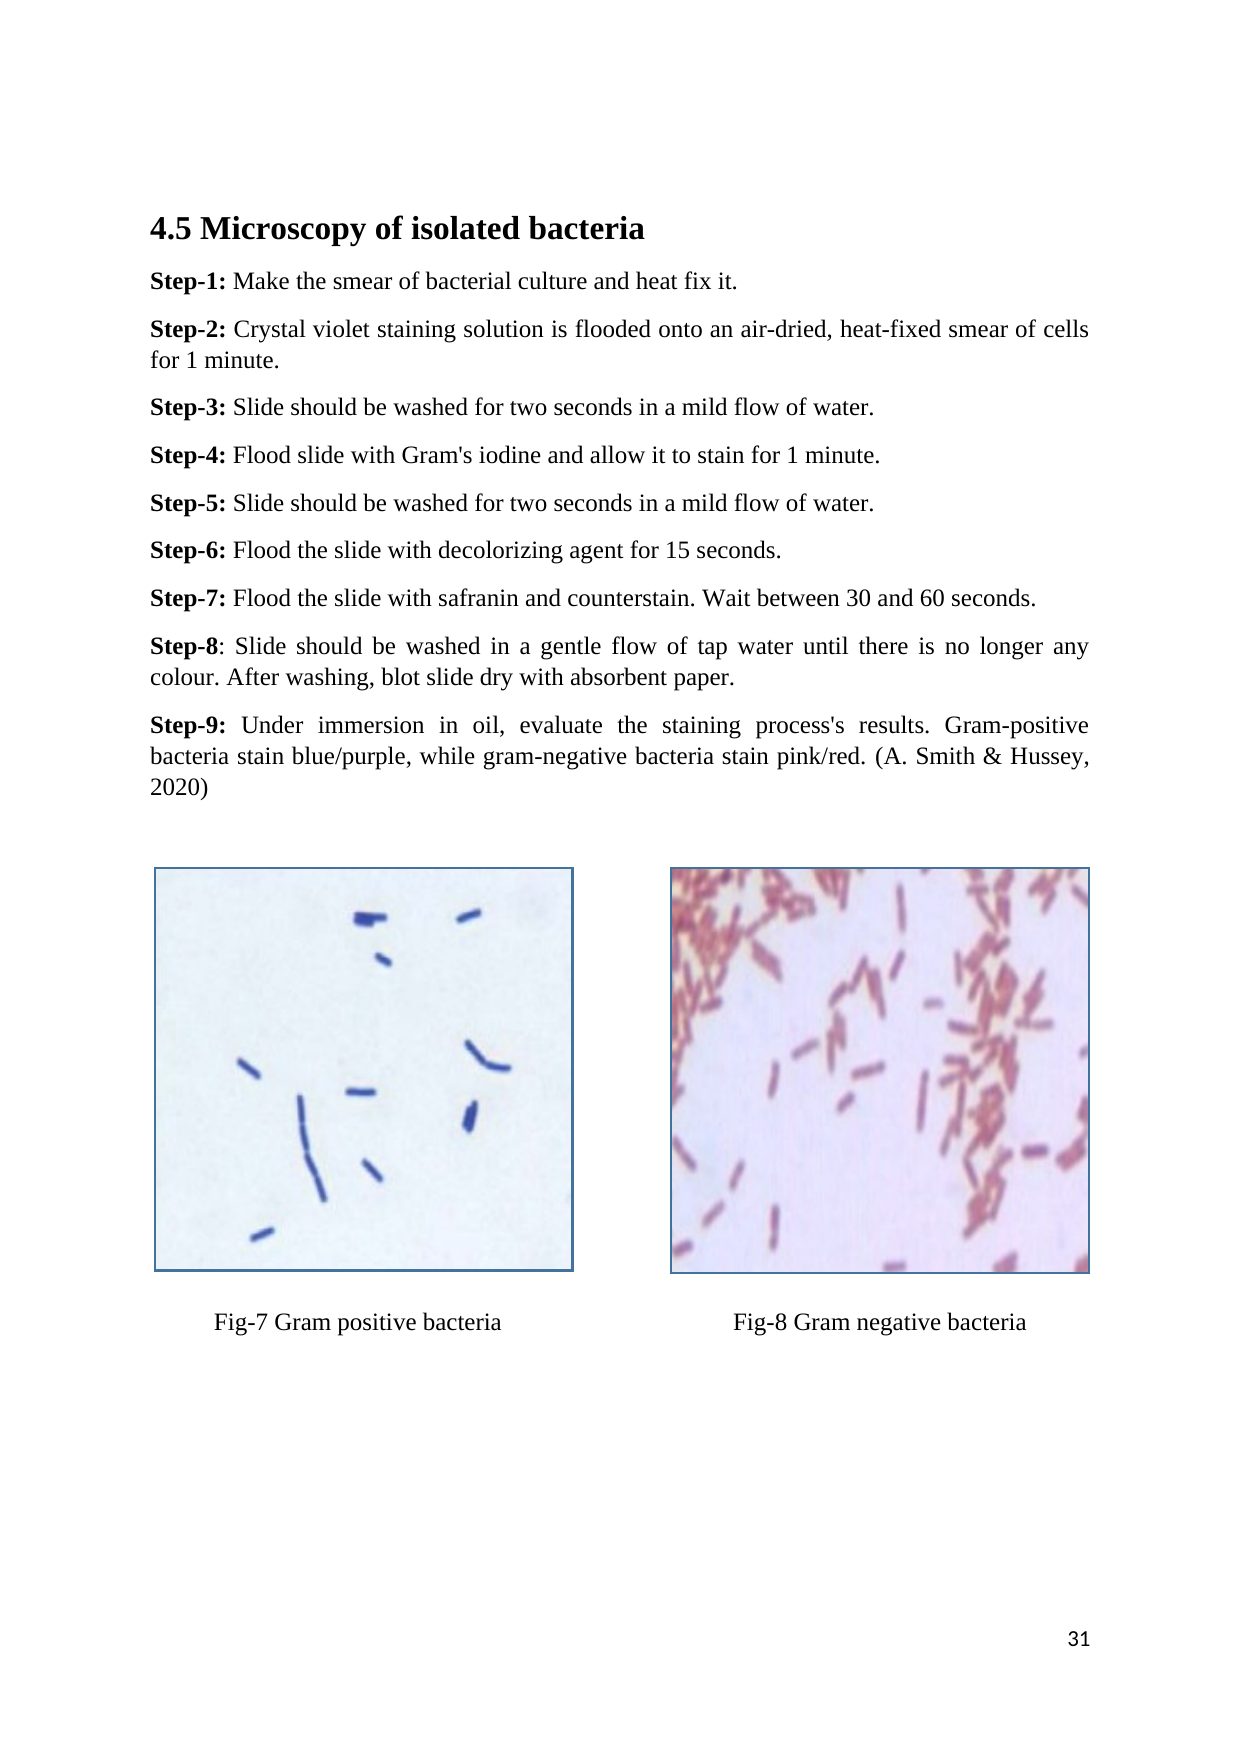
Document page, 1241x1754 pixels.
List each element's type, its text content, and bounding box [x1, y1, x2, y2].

picture [156, 869, 571, 1269]
text Step-7: Flood the slide with safranin and counterstain. Wait between 30 and 60 seconds. [150, 583, 1090, 612]
text Step-1: Make the smear of bacterial culture and heat fix it. [150, 266, 1090, 295]
text Step-9: Under immersion in oil, evaluate the staining process's results. Gram-positive bacteria stain blue/purple, while gram-negative bacteria stain pink/red. (A. Smith & Hussey, 2020) [150, 710, 1090, 801]
text Step-2: Crystal violet staining solution is flooded onto an air-dried, heat-fixed smear of cells for 1 minute. [150, 314, 1090, 373]
text 4.5 Microscopy of isolated bacteria [150, 208, 1090, 246]
picture [672, 869, 1088, 1272]
text Fig-7 Gram positive bacteria Fig-8 Gram negative bacteria [150, 1307, 1090, 1336]
text Step-4: Flood slide with Gram's iodine and allow it to stain for 1 minute. [150, 440, 1090, 469]
text Step-5: Slide should be washed for two seconds in a mild flow of water. [150, 488, 1090, 517]
text Step-8: Slide should be washed in a gentle flow of tap water until there is no longer any colour. After washing, blot slide dry with absorbent paper. [150, 631, 1090, 691]
text Step-3: Slide should be washed for two seconds in a mild flow of water. [150, 392, 1090, 421]
text Step-6: Flood the slide with decolorizing agent for 15 seconds. [150, 536, 1090, 564]
